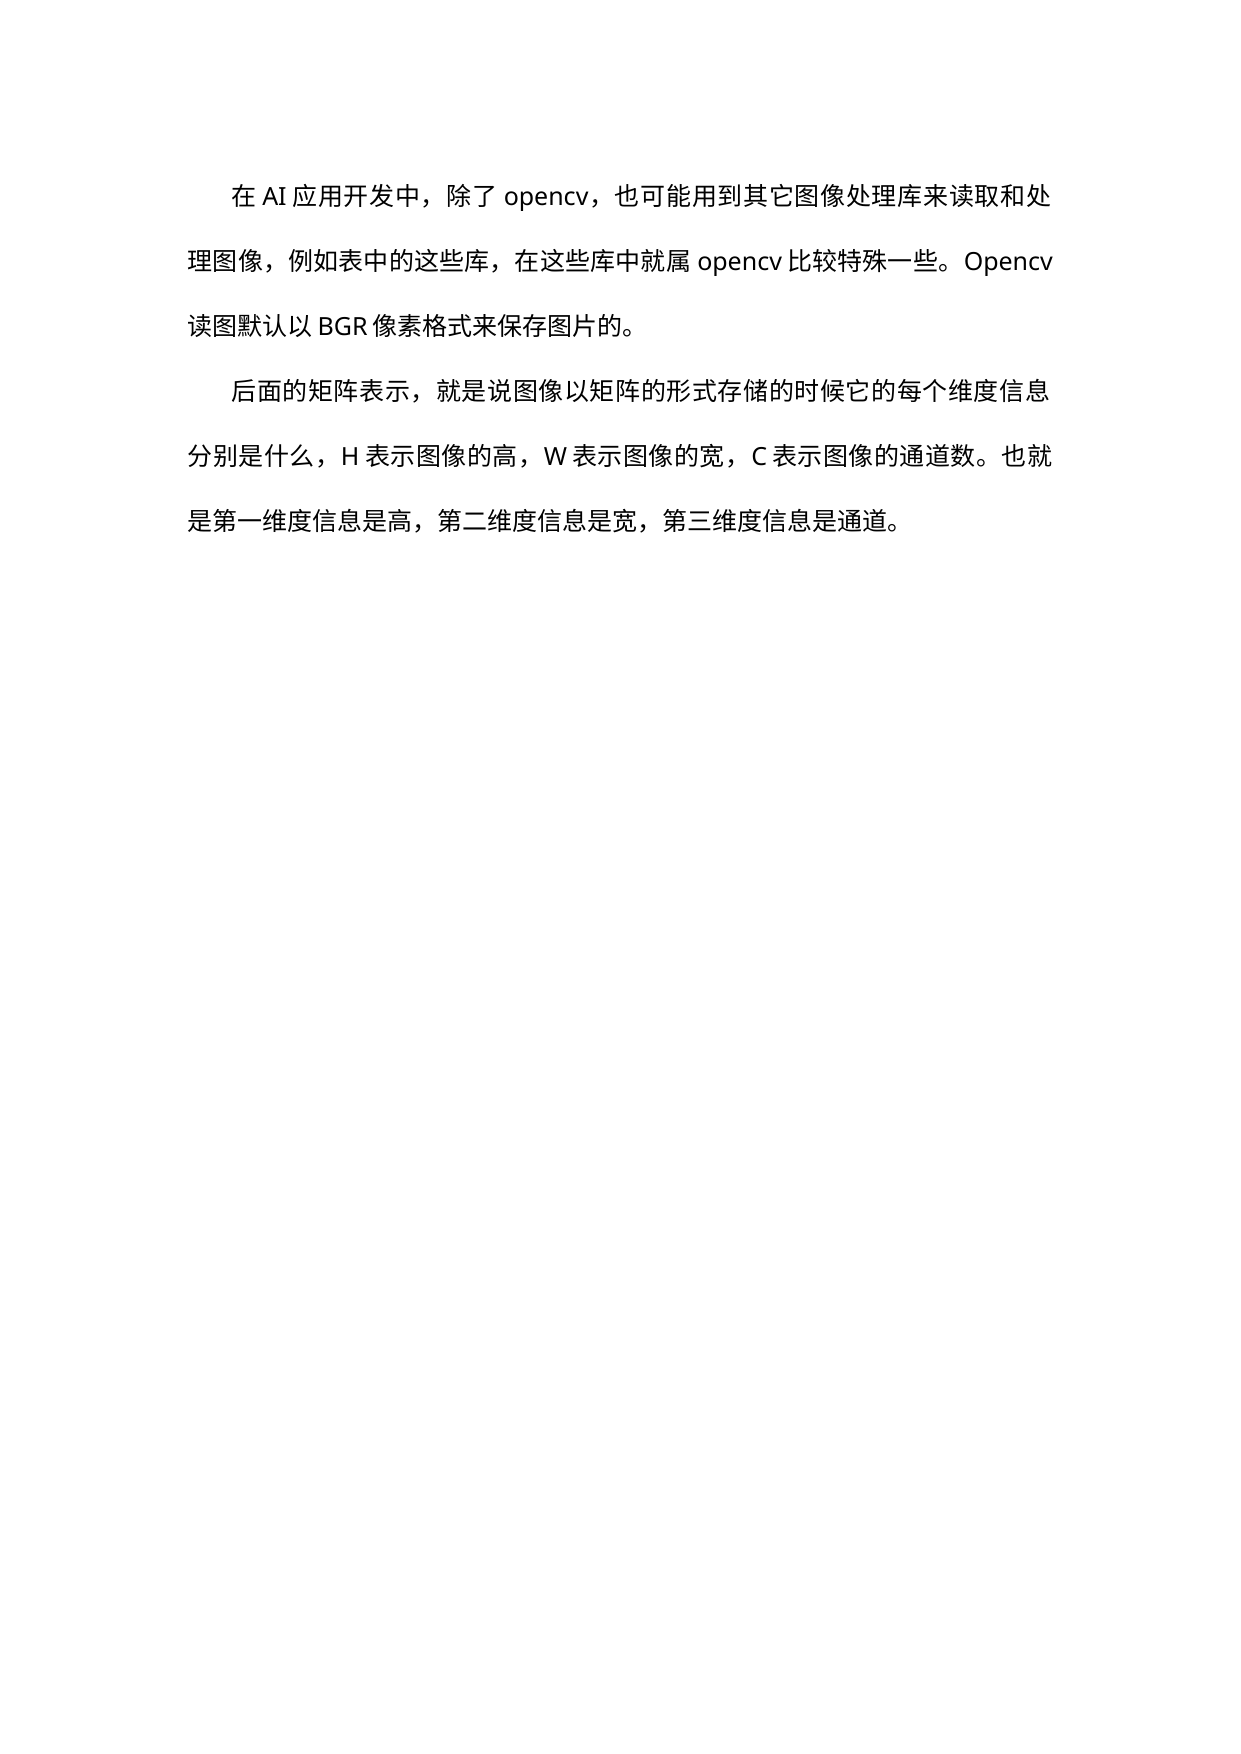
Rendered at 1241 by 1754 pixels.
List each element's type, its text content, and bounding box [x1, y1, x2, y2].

text 后面的矩阵表示，就是说图像以矩阵的形式存储的时候它的每个维度信息分别是什么，H表示图像的高，W表示图像的宽，C表示图像的通道数。也就是第一维度信息是高，第二维度信息是宽，第三维度信息是通道。 [187, 357, 1053, 552]
text 在AI应用开发中，除了opencv，也可能用到其它图像处理库来读取和处理图像，例如表中的这些库，在这些库中就属opencv比较特殊一些。Opencv读图默认以BGR像素格式来保存图片的。 [187, 162, 1053, 357]
